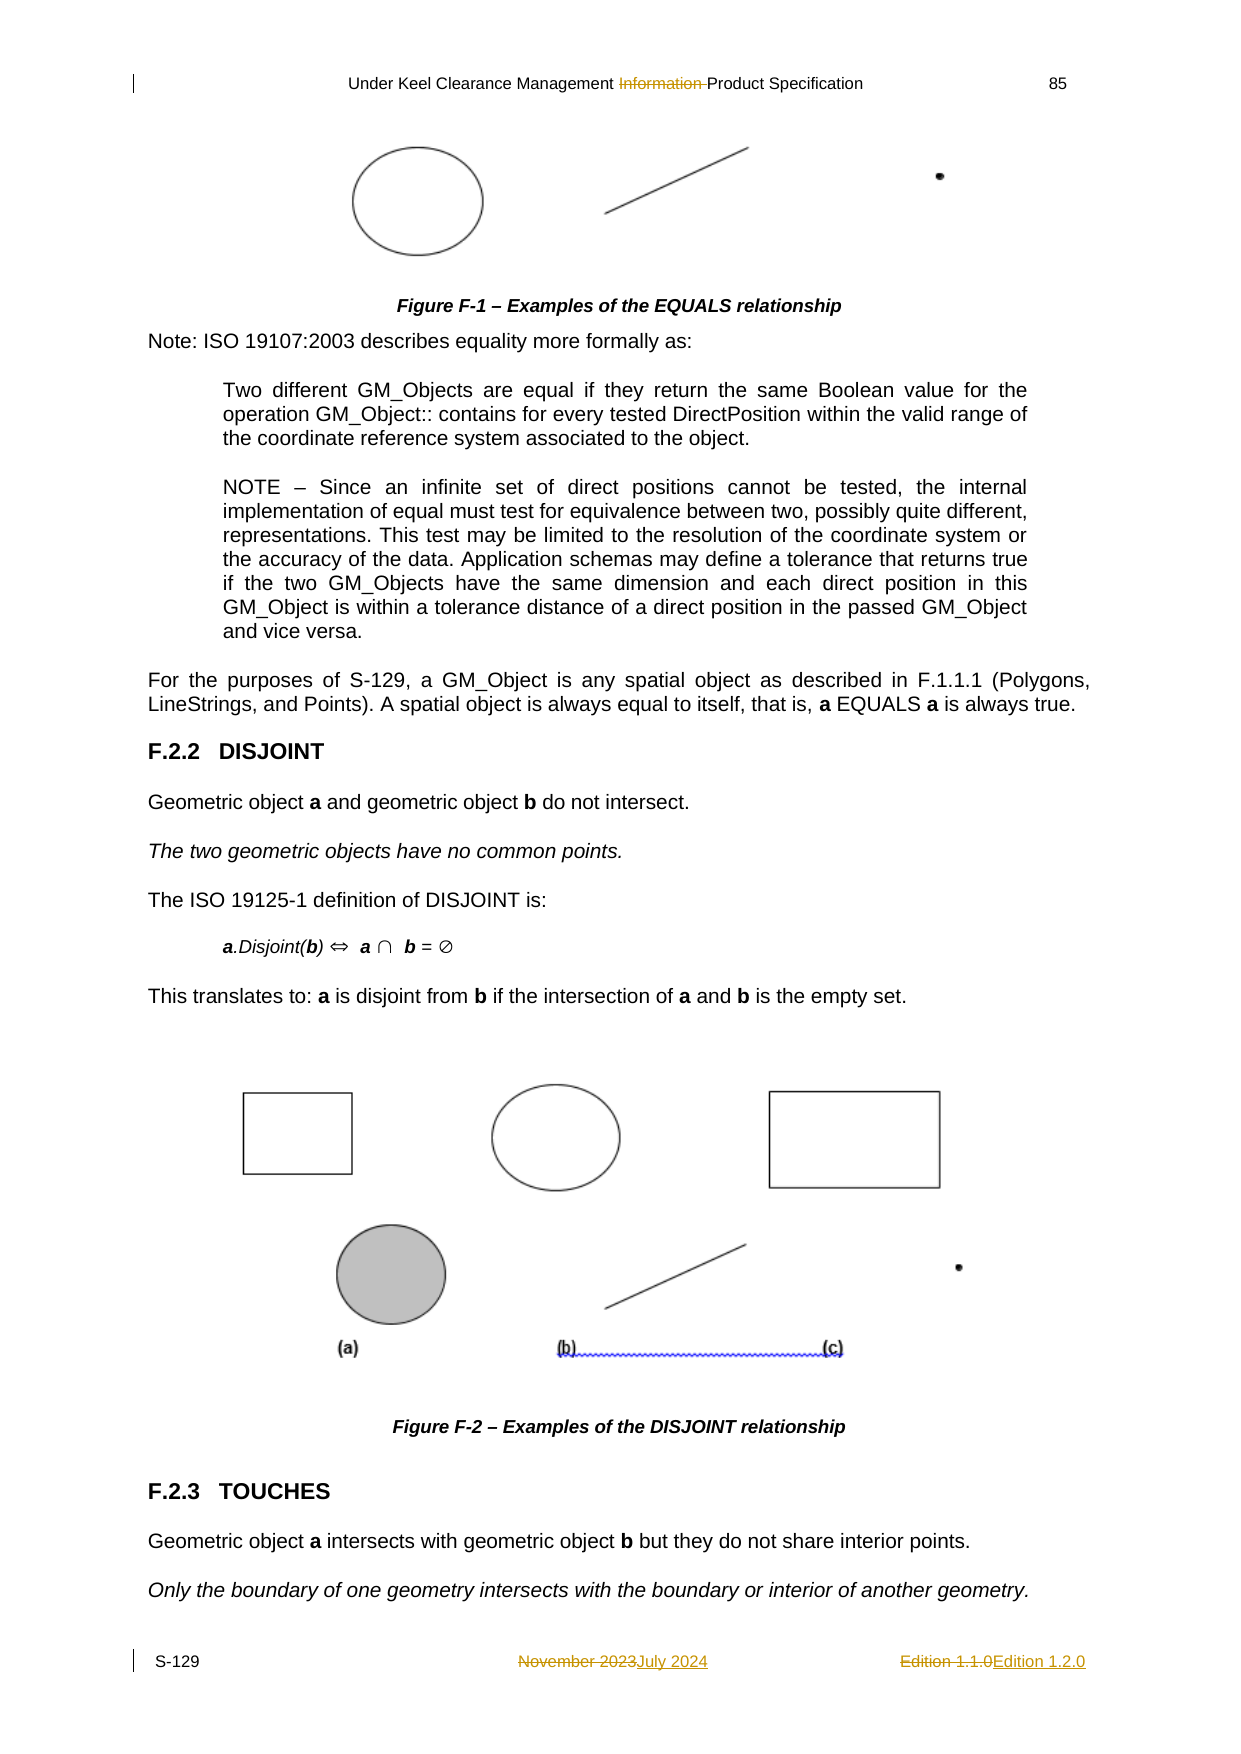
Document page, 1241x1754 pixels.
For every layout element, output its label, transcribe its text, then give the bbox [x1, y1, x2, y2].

text The two geometric objects have no common points. [148, 838, 1092, 862]
picture [232, 1076, 1008, 1391]
text For the purposes of S-129, a GM_Object is any spatial object as described in F.1.1.1 (Polygons, LineStrings, and Points). A spatial object is always equal to itself, that is, a EQUALS a is always true. [148, 668, 1092, 716]
text Note: ISO 19107:2003 describes equality more formally as: [148, 329, 1092, 353]
subtitle TOUCHES [148, 1480, 1092, 1504]
text NOTE – Since an infinite set of direct positions cannot be tested, the internal implementation of equal must test for equivalence between two, possibly quite different, representations. This test may be limited to the resolution of the coordinate system or the accuracy of the data. Application schemas may define a tolerance that returns true if the two GM_Objects have the same dimension and each direct position in this GM_Object is within a tolerance distance of a direct position in the passed GM_Object and vice versa. [223, 475, 1029, 643]
text Two different GM_Objects are equal if they return the same Boolean value for the operation GM_Object:: contains for every tested DirectPosition within the valid range of the coordinate reference system associated to the object. [223, 378, 1029, 450]
text a.Disjoint(b) a b =  [148, 936, 1092, 959]
text This translates to: a is disjoint from b if the intersection of a and b is the empty set. [148, 984, 1092, 1008]
text Figure F-2 – Examples of the DISJOINT relationship [148, 1416, 1092, 1437]
text Only the boundary of one geometry intersects with the boundary or interior of another geometry. [148, 1578, 1092, 1602]
text Figure F-1 – Examples of the EQUALS relationship [148, 295, 1092, 317]
text Geometric object a intersects with geometric object b but they do not share interior points. [148, 1529, 1092, 1553]
text The ISO 19125-1 definition of DISJOINT is: [148, 887, 1092, 911]
subtitle DISJOINT [148, 741, 1092, 764]
picture [297, 118, 1008, 270]
text Geometric object a and geometric object b do not intersect. [148, 789, 1092, 813]
